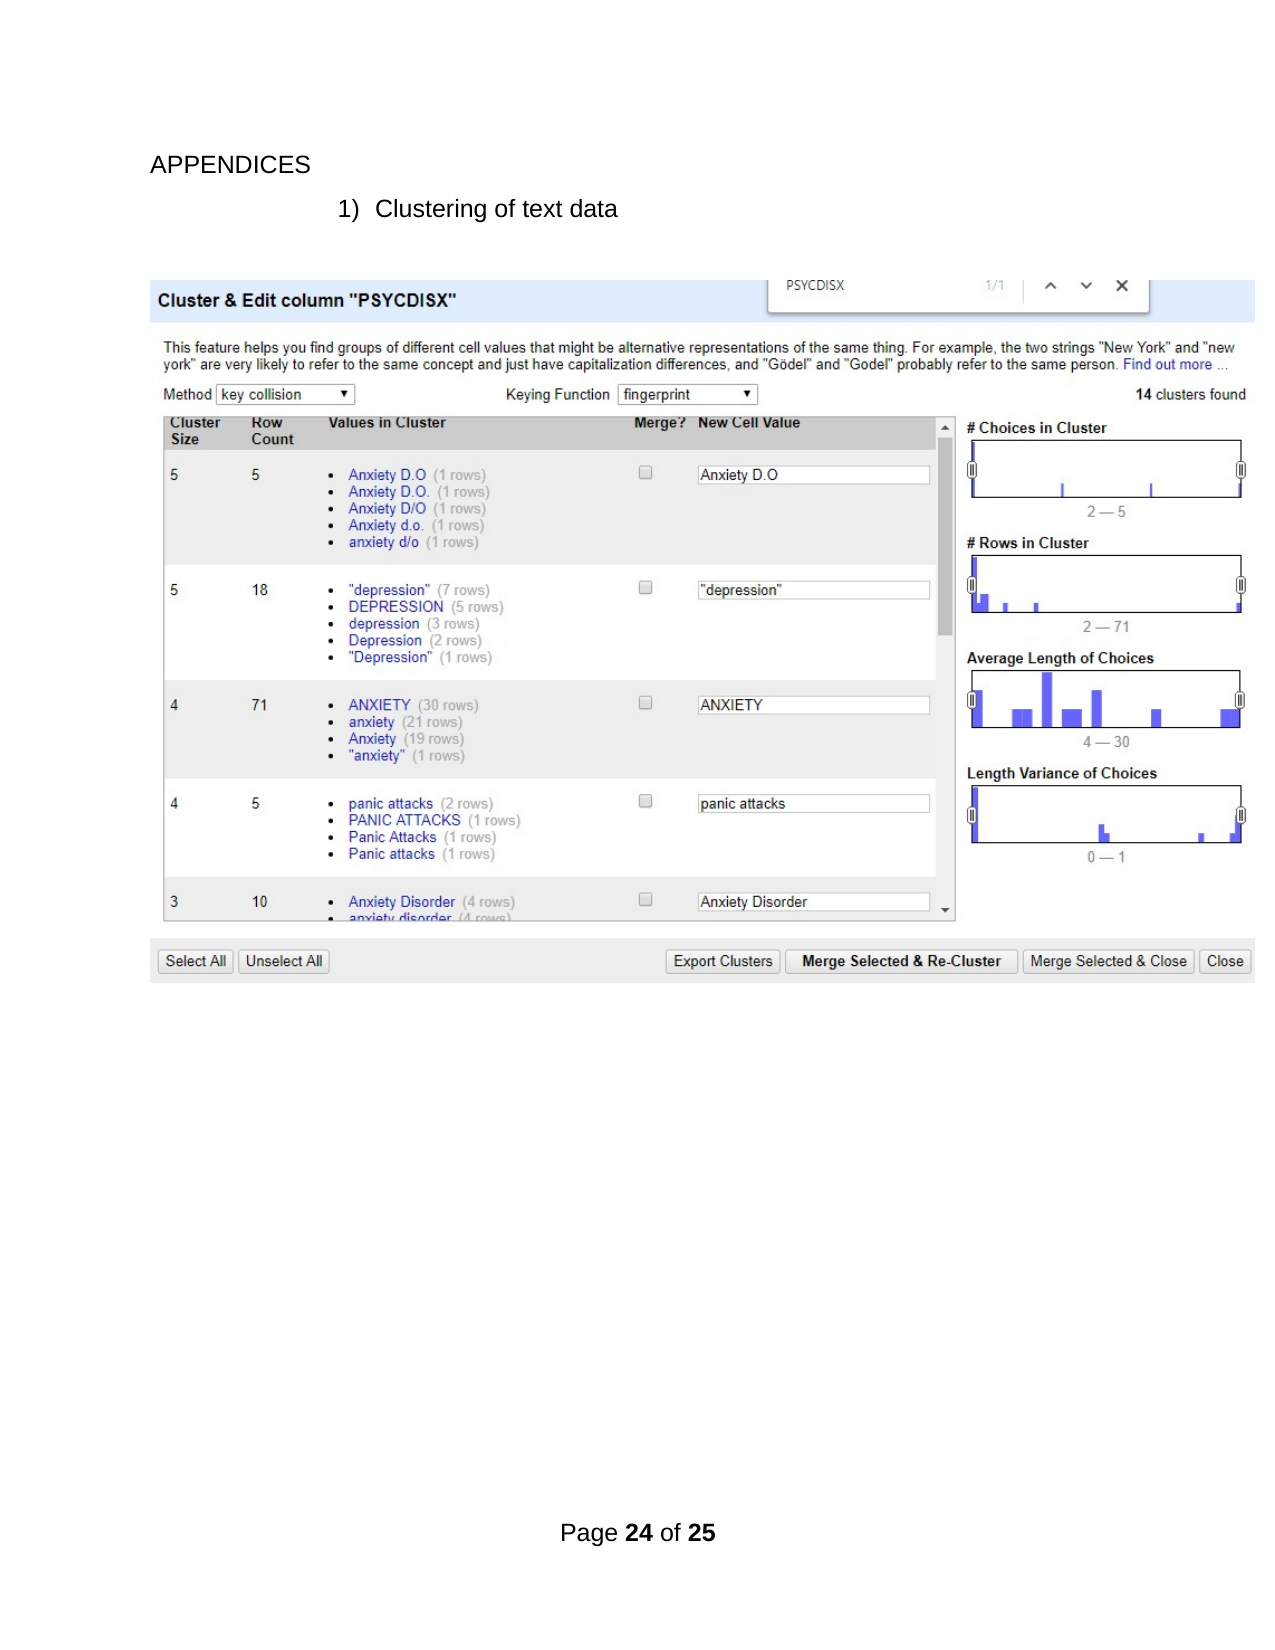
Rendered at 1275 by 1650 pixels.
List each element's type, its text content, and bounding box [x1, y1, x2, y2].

list Clustering of text data [337, 193, 1125, 222]
picture [150, 280, 1255, 983]
text APPENDICES [150, 150, 1125, 179]
